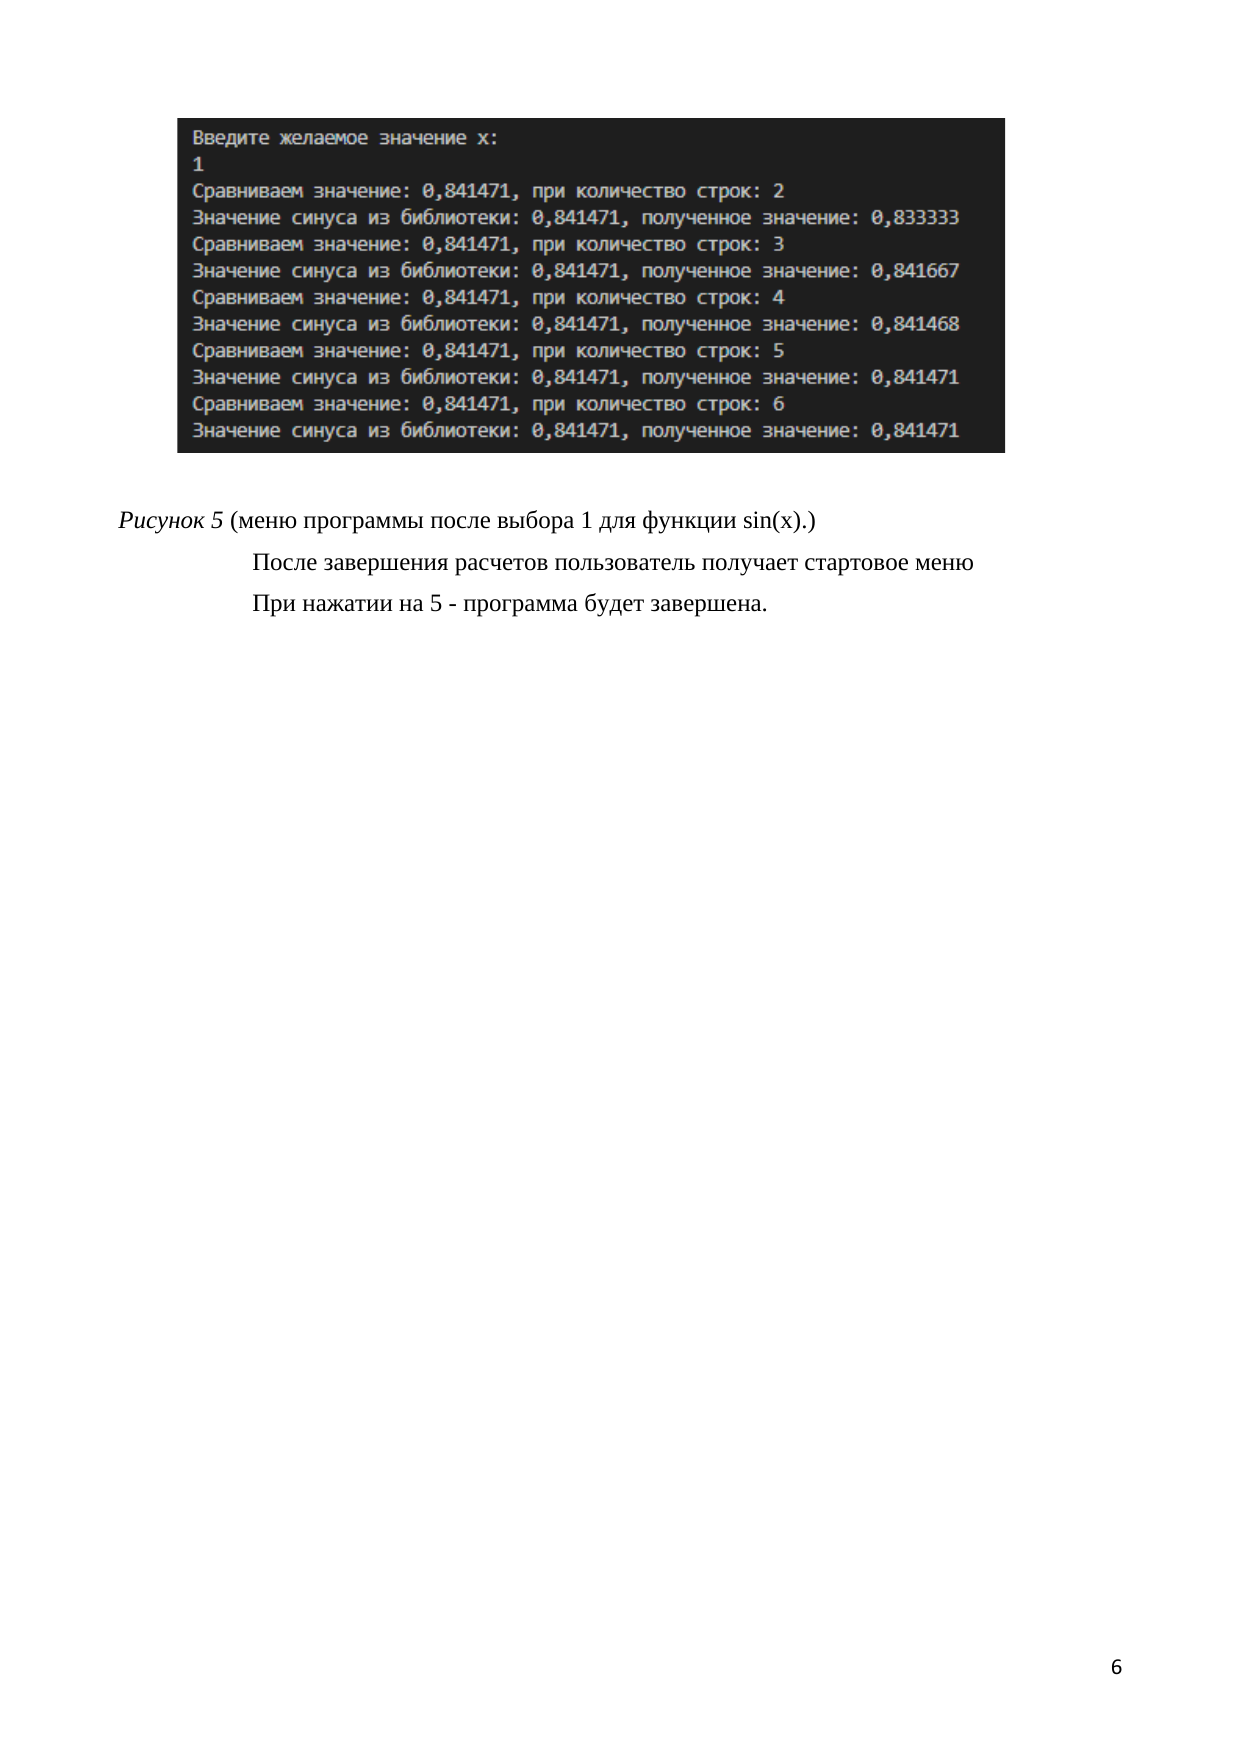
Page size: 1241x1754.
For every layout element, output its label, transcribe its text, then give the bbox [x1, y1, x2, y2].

picture [177, 118, 1006, 453]
text Рисунок 5 (меню программы после выбора 1 для функции sin(x).) [118, 506, 1122, 534]
text При нажатии на 5 - программа будет завершена. [193, 588, 1122, 617]
text После завершения расчетов пользователь получает стартовое меню [193, 547, 1122, 576]
